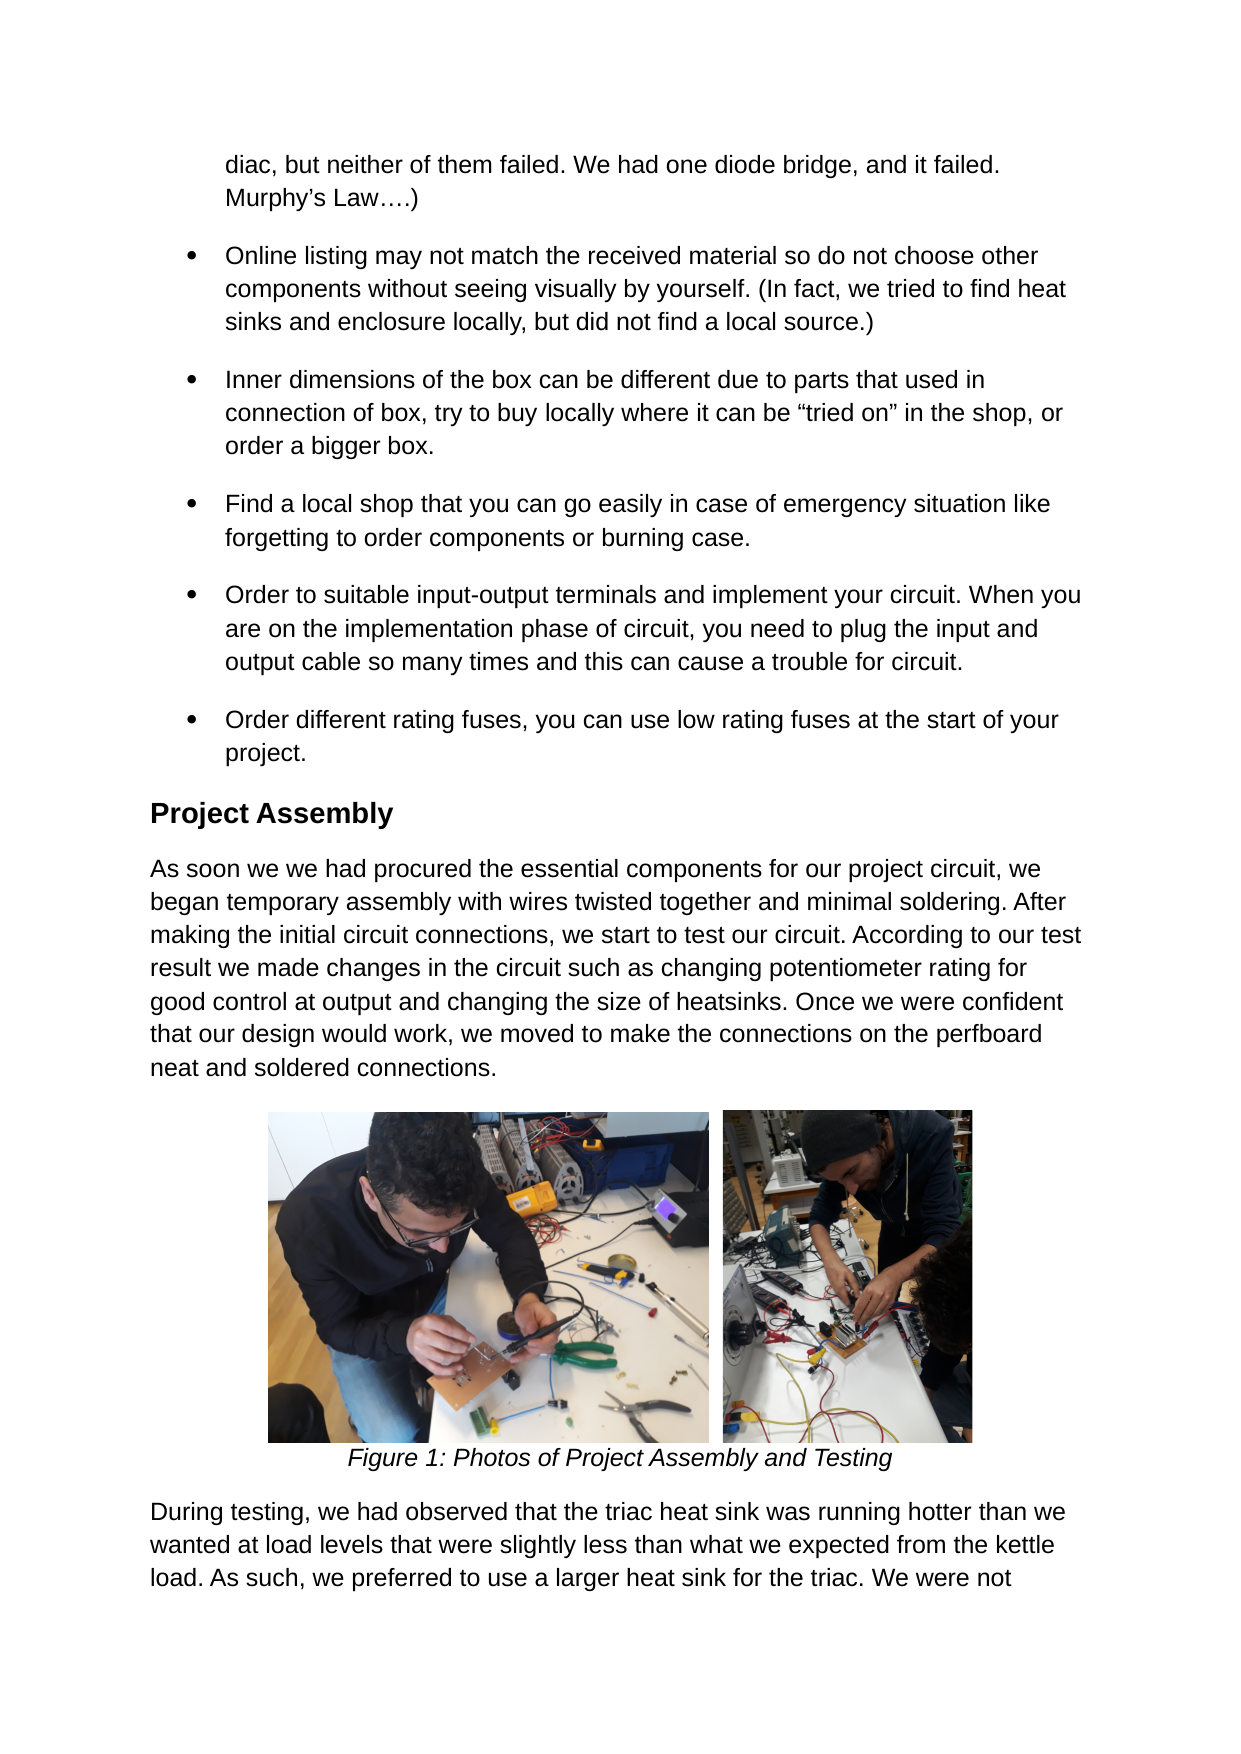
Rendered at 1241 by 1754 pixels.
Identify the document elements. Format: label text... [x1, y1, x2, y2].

text Figure 1: Photos of Project Assembly and Testing [150, 1443, 1090, 1472]
list Online listing may not match the received material so do not choose other components without seeing visually by yourself. (In fact, we tried to find heat sinks and enclosure locally, but did not find a local source.) [187, 241, 1090, 336]
picture [722, 1110, 973, 1443]
list Order to suitable input-output terminals and implement your circuit. When you are on the implementation phase of circuit, you need to plug the input and output cable so many times and this can cause a trouble for circuit. [187, 581, 1090, 675]
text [150, 1497, 1090, 1592]
list Find a local shop that you can go easily in case of emergency situation like forgetting to order components or burning case. [187, 489, 1090, 551]
list Inner dimensions of the box can be different due to parts that used in connection of box, try to buy locally where it can be “tried on” in the shop, or order a bigger box. [187, 365, 1090, 460]
list Order different rating fuses, you can use low rating fuses at the start of your project. [187, 705, 1090, 767]
picture [268, 1112, 709, 1443]
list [187, 150, 1090, 212]
subtitle Project Assembly [150, 796, 1090, 829]
text As soon we we had procured the essential components for our project circuit, we began temporary assembly with wires twisted together and minimal soldering. After making the initial circuit connections, we start to test our circuit. According to our test result we made changes in the circuit such as changing potentiometer rating for good control at output and changing the size of heatsinks. Once we were confident that our design would work, we moved to make the connections on the perfboard neat and soldered connections. [150, 854, 1090, 1081]
